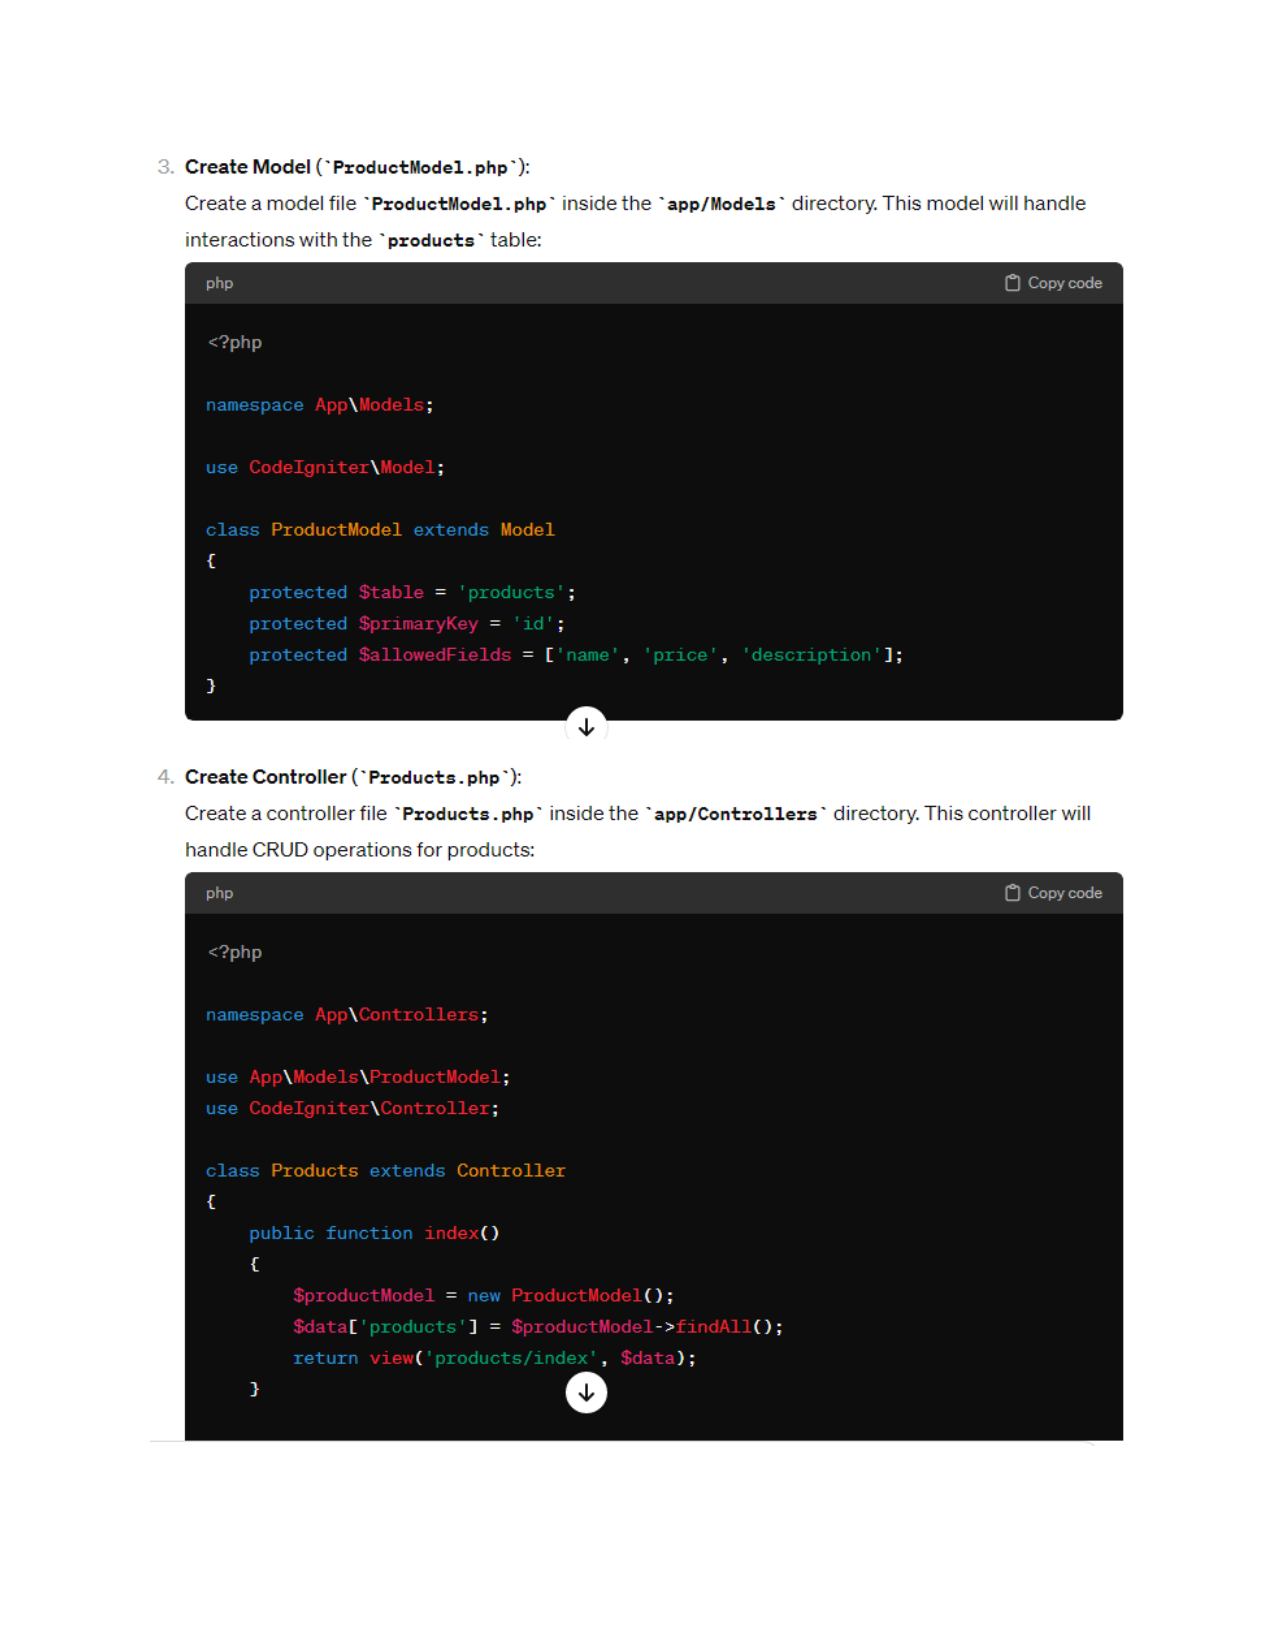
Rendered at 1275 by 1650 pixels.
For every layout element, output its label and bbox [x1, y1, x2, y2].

picture [150, 150, 1125, 739]
picture [150, 763, 1125, 1446]
